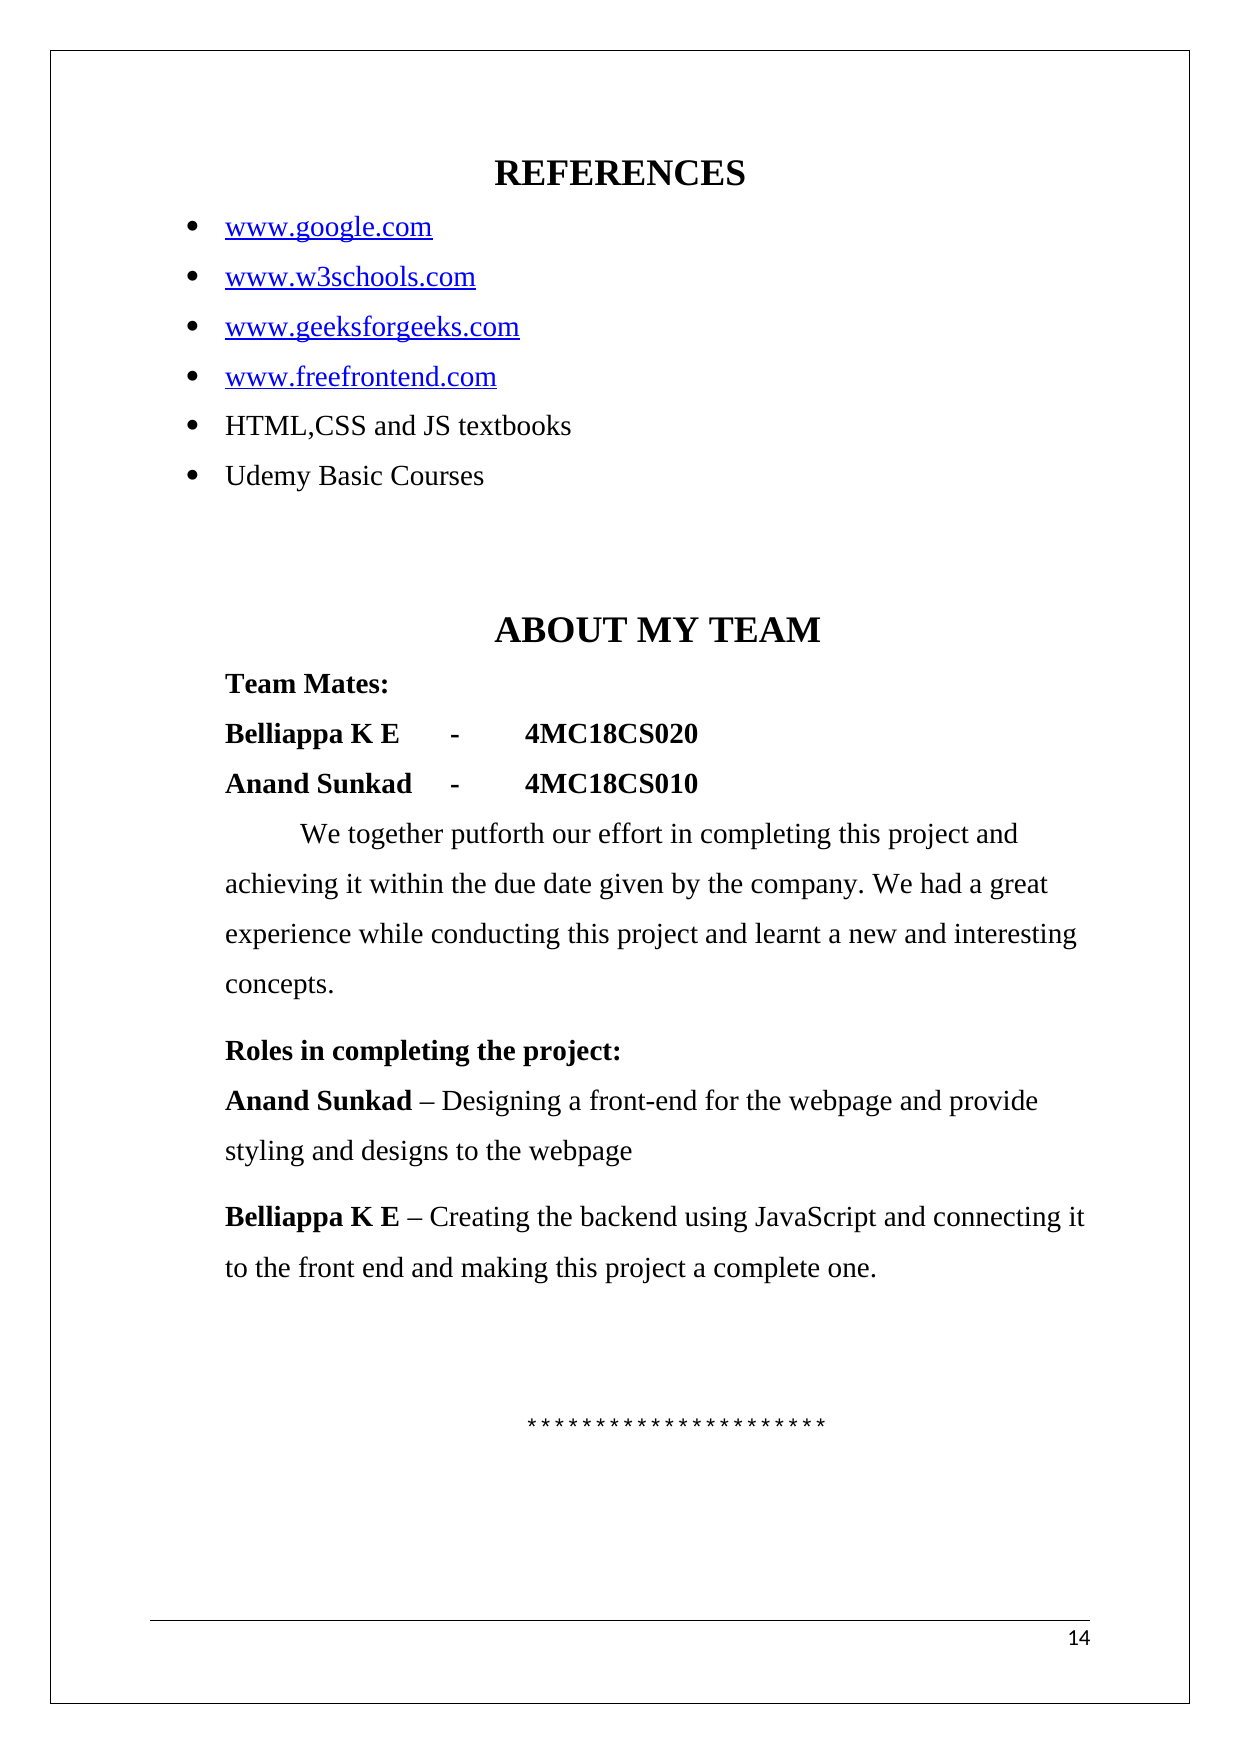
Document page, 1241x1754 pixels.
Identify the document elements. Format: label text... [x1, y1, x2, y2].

text REFERENCES [150, 150, 1090, 193]
list Udemy Basic Courses [187, 458, 1090, 492]
list Anand Sunkad – Designing a front-end for the webpage and provide styling and designs to the webpage [225, 1083, 1090, 1167]
list Belliappa K E - 4MC18CS020 [225, 716, 1090, 750]
list Roles in completing the project: [225, 1033, 1090, 1067]
list www.google.com [187, 209, 1090, 243]
list ABOUT MY TEAM [225, 607, 1090, 651]
text ********************** [150, 1417, 1090, 1443]
list Team Mates: [225, 667, 1090, 700]
list HTML,CSS and JS textbooks [187, 408, 1090, 442]
list www.freefrontend.com [187, 359, 1090, 392]
list www.w3schools.com [187, 259, 1090, 293]
list We together putforth our effort in completing this project and achieving it within the due date given by the company. We had a great experience while conducting this project and learnt a new and interesting concepts. [225, 816, 1090, 1000]
list www.geeksforgeeks.com [187, 309, 1090, 342]
list Belliappa K E – Creating the backend using JavaScript and connecting it to the front end and making this project a complete one. [225, 1199, 1090, 1283]
list Anand Sunkad - 4MC18CS010 [225, 766, 1090, 799]
